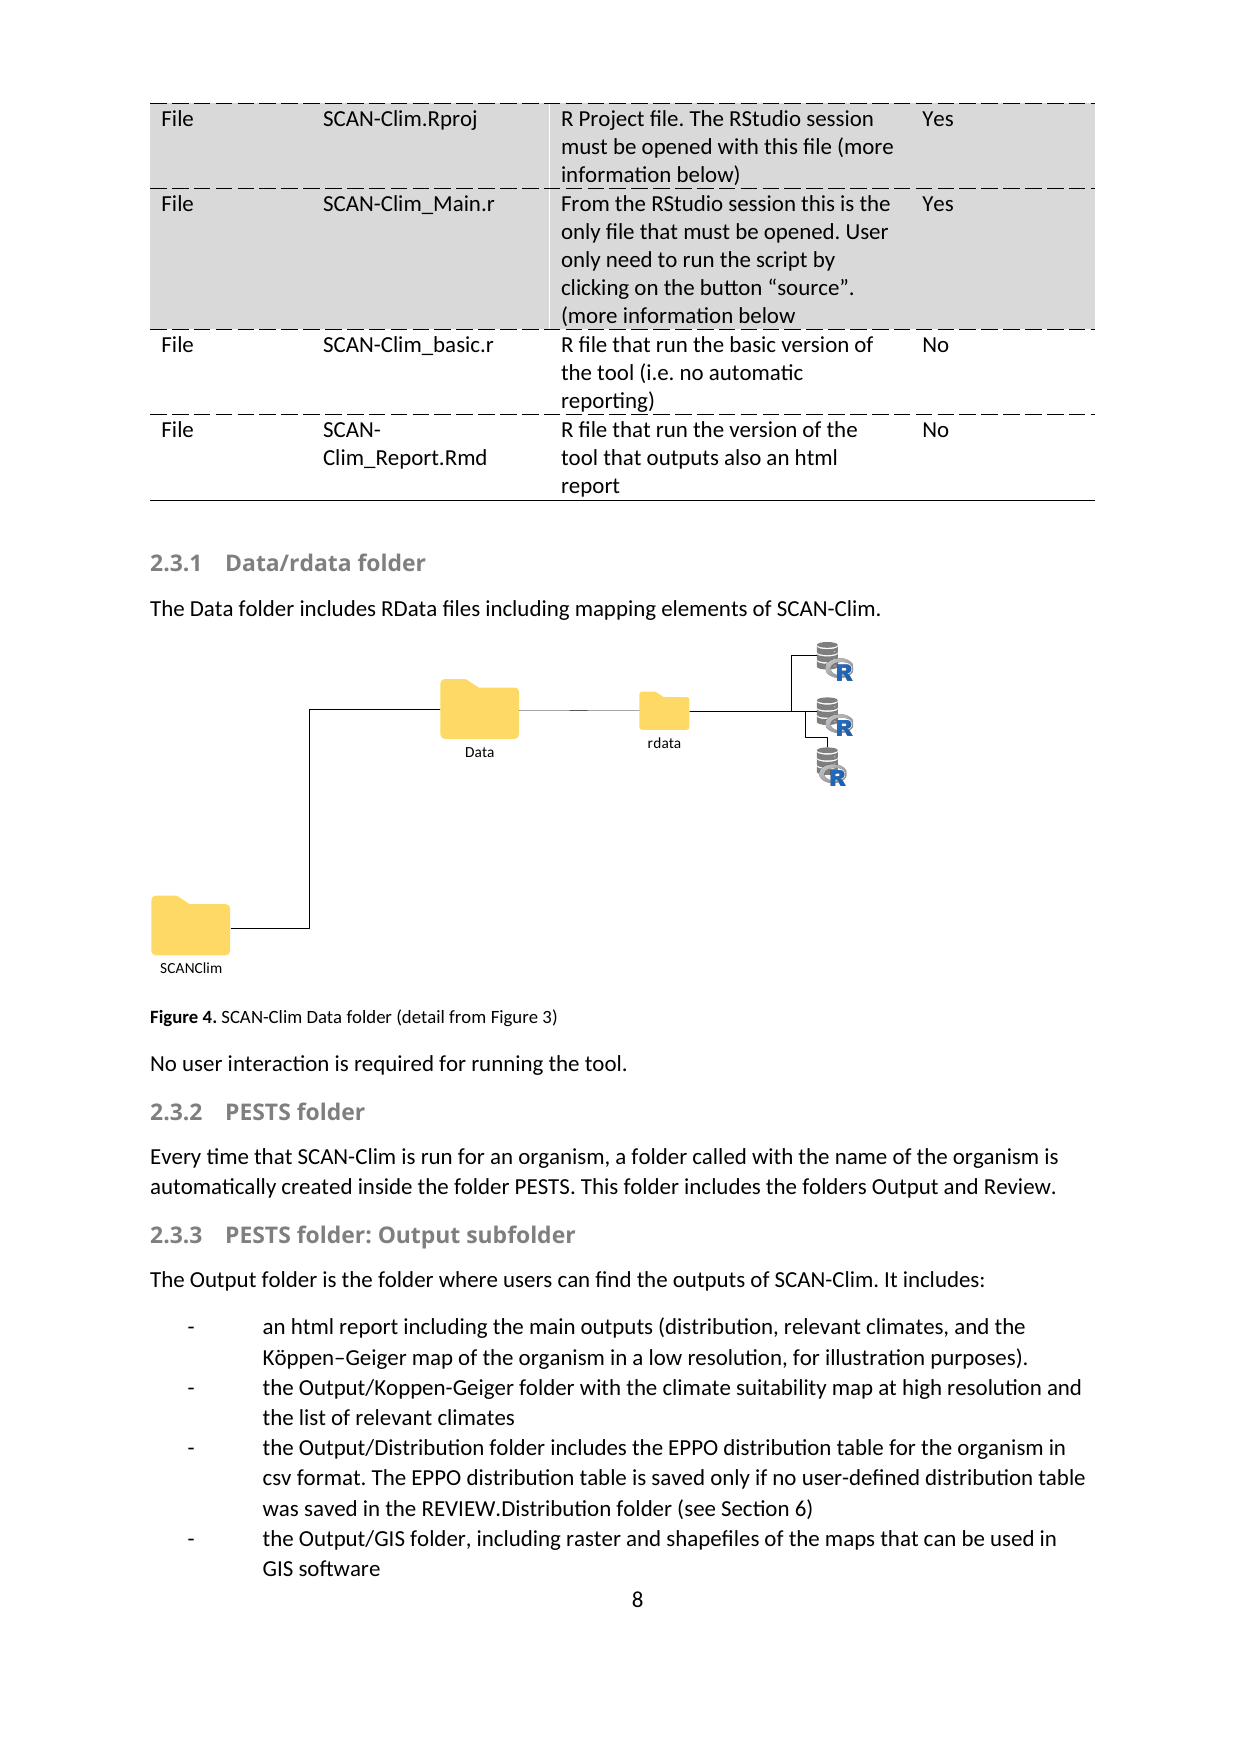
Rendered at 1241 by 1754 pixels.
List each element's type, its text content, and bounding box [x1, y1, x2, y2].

text No user interaction is required for running the tool. [150, 1049, 1090, 1077]
list the Output/Distribution folder includes the EPPO distribution table for the organism in csv format. The EPPO distribution table is saved only if no user-defined distribution table was saved in the REVIEW.Distribution folder (see Section 6) [187, 1433, 1090, 1522]
list an html report including the main outputs (distribution, relevant climates, and the Köppen–Geiger map of the organism in a low resolution, for illustration purposes). [187, 1312, 1090, 1371]
table_cell File [150, 414, 312, 499]
subtitle PESTS folder [150, 1096, 1090, 1127]
table_cell R Project file. The RStudio session must be opened with this file (more information below) [550, 103, 911, 188]
table_cell R file that run the version of the tool that outputs also an html report [550, 414, 911, 499]
subtitle Data/rdata folder [150, 547, 1090, 579]
table_cell No [911, 329, 1095, 414]
table_cell Yes [911, 103, 1095, 188]
table_cell File [150, 103, 312, 188]
table_cell Yes [911, 188, 1095, 329]
table_cell SCAN-Clim_Main.r [312, 188, 549, 329]
table_cell From the RStudio session this is the only file that must be opened. User only need to run the script by clicking on the button “source”. (more information below [550, 188, 911, 329]
list the Output/GIS folder, including raster and shapefiles of the maps that can be used in GIS software [187, 1524, 1090, 1582]
text Every time that SCAN-Clim is run for an organism, a folder called with the name of the organism is automatically created inside the folder PESTS. This folder includes the folders Output and Review. [150, 1142, 1090, 1200]
list the Output/Koppen-Geiger folder with the climate suitability map at high resolution and the list of relevant climates [187, 1373, 1090, 1431]
subtitle PESTS folder: Output subfolder [150, 1219, 1090, 1251]
text The Data folder includes RData files including mapping elements of SCAN-Clim. [150, 594, 1090, 622]
table_cell SCAN-Clim.Rproj [312, 103, 549, 188]
text The Output folder is the folder where users can find the outputs of SCAN-Clim. It includes: [150, 1266, 1090, 1293]
table_cell File [150, 329, 312, 414]
table_cell R file that run the basic version of the tool (i.e. no automatic reporting) [550, 329, 911, 414]
table_cell SCAN-Clim_basic.r [312, 329, 549, 414]
table_cell File [150, 188, 312, 329]
table_cell SCAN-Clim_Report.Rmd [312, 414, 549, 499]
table_cell No [911, 414, 1095, 499]
